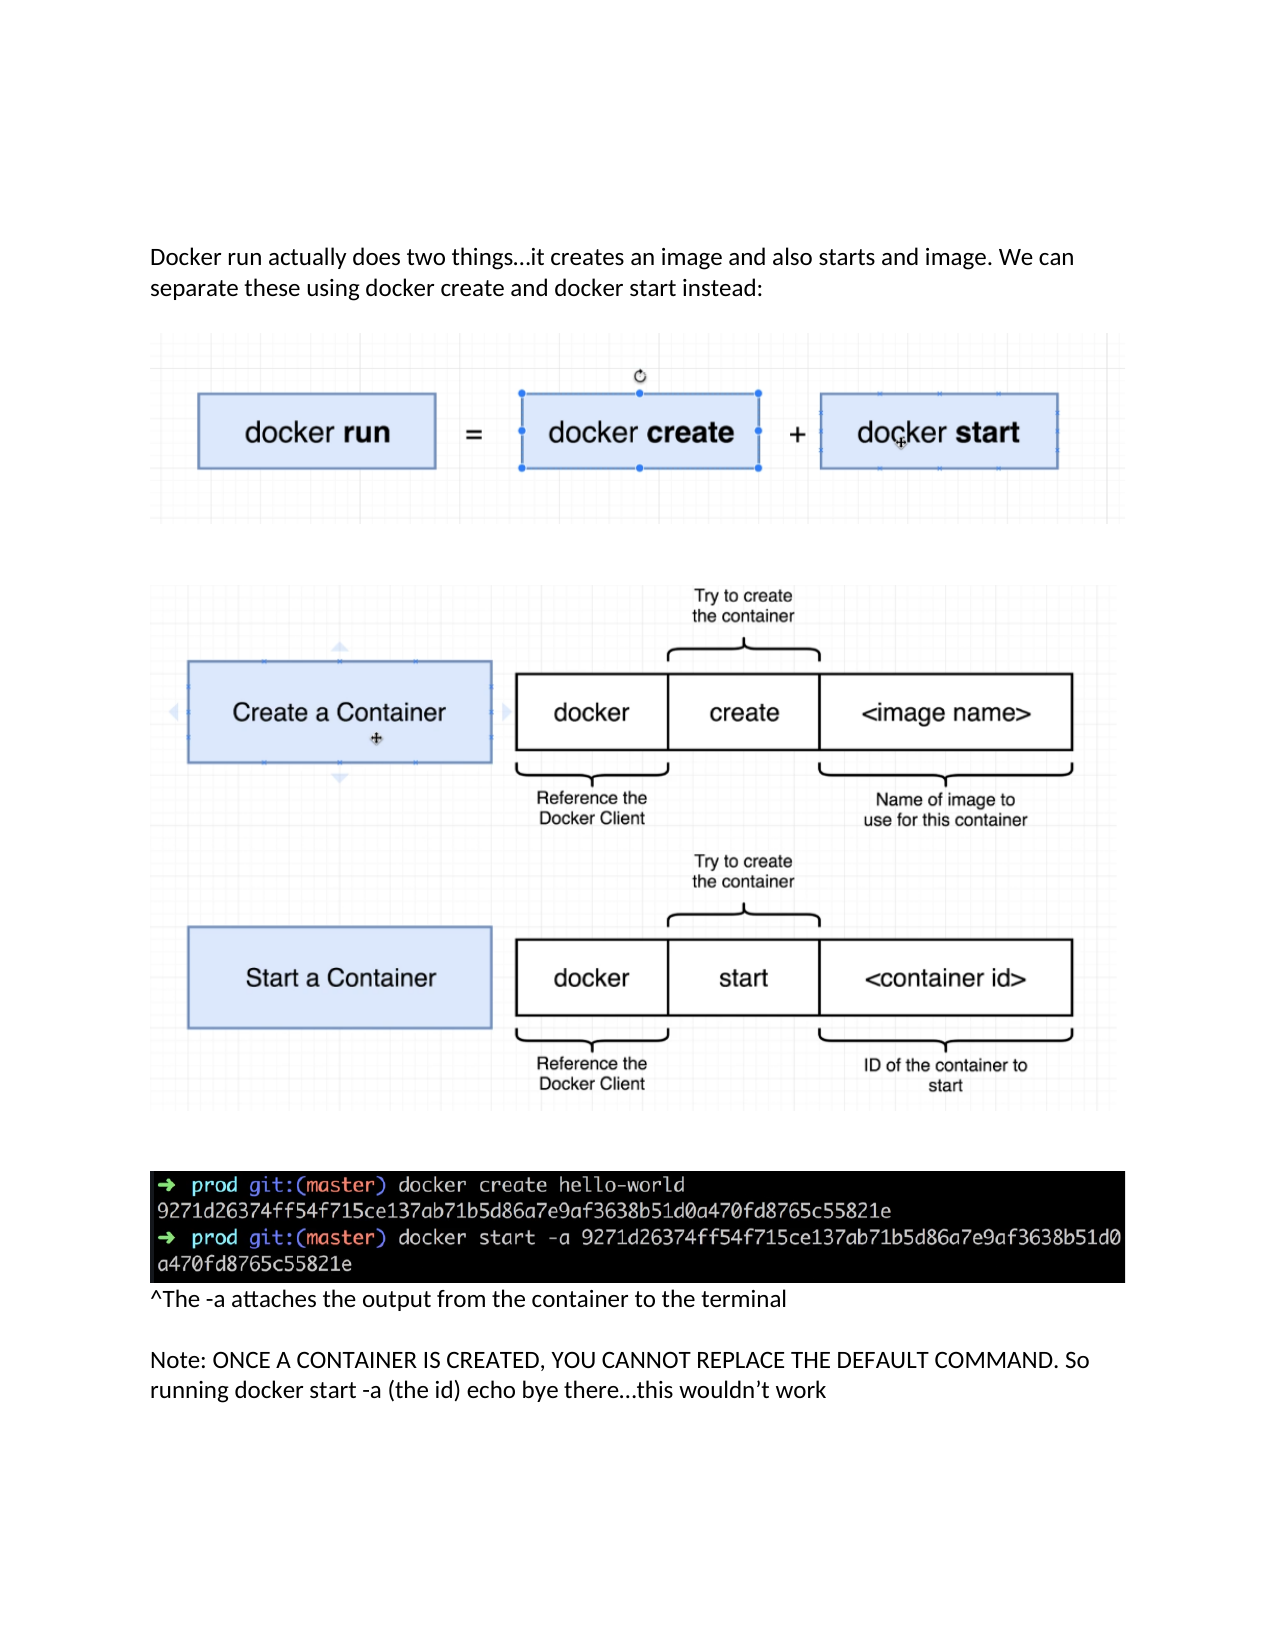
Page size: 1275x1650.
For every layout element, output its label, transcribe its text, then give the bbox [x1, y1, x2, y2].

picture [150, 333, 1125, 524]
picture [150, 585, 1117, 1111]
text Note: ONCE A CONTAINER IS CREATED, YOU CANNOT REPLACE THE DEFAULT COMMAND. So running docker start -a (the id) echo bye there…this wouldn’t work [150, 1344, 1125, 1405]
text Docker run actually does two things…it creates an image and also starts and image. We can separate these using docker create and docker start instead: [150, 242, 1125, 303]
text ^The -a attaches the output from the container to the terminal [150, 1283, 1125, 1313]
picture [150, 1171, 1125, 1283]
